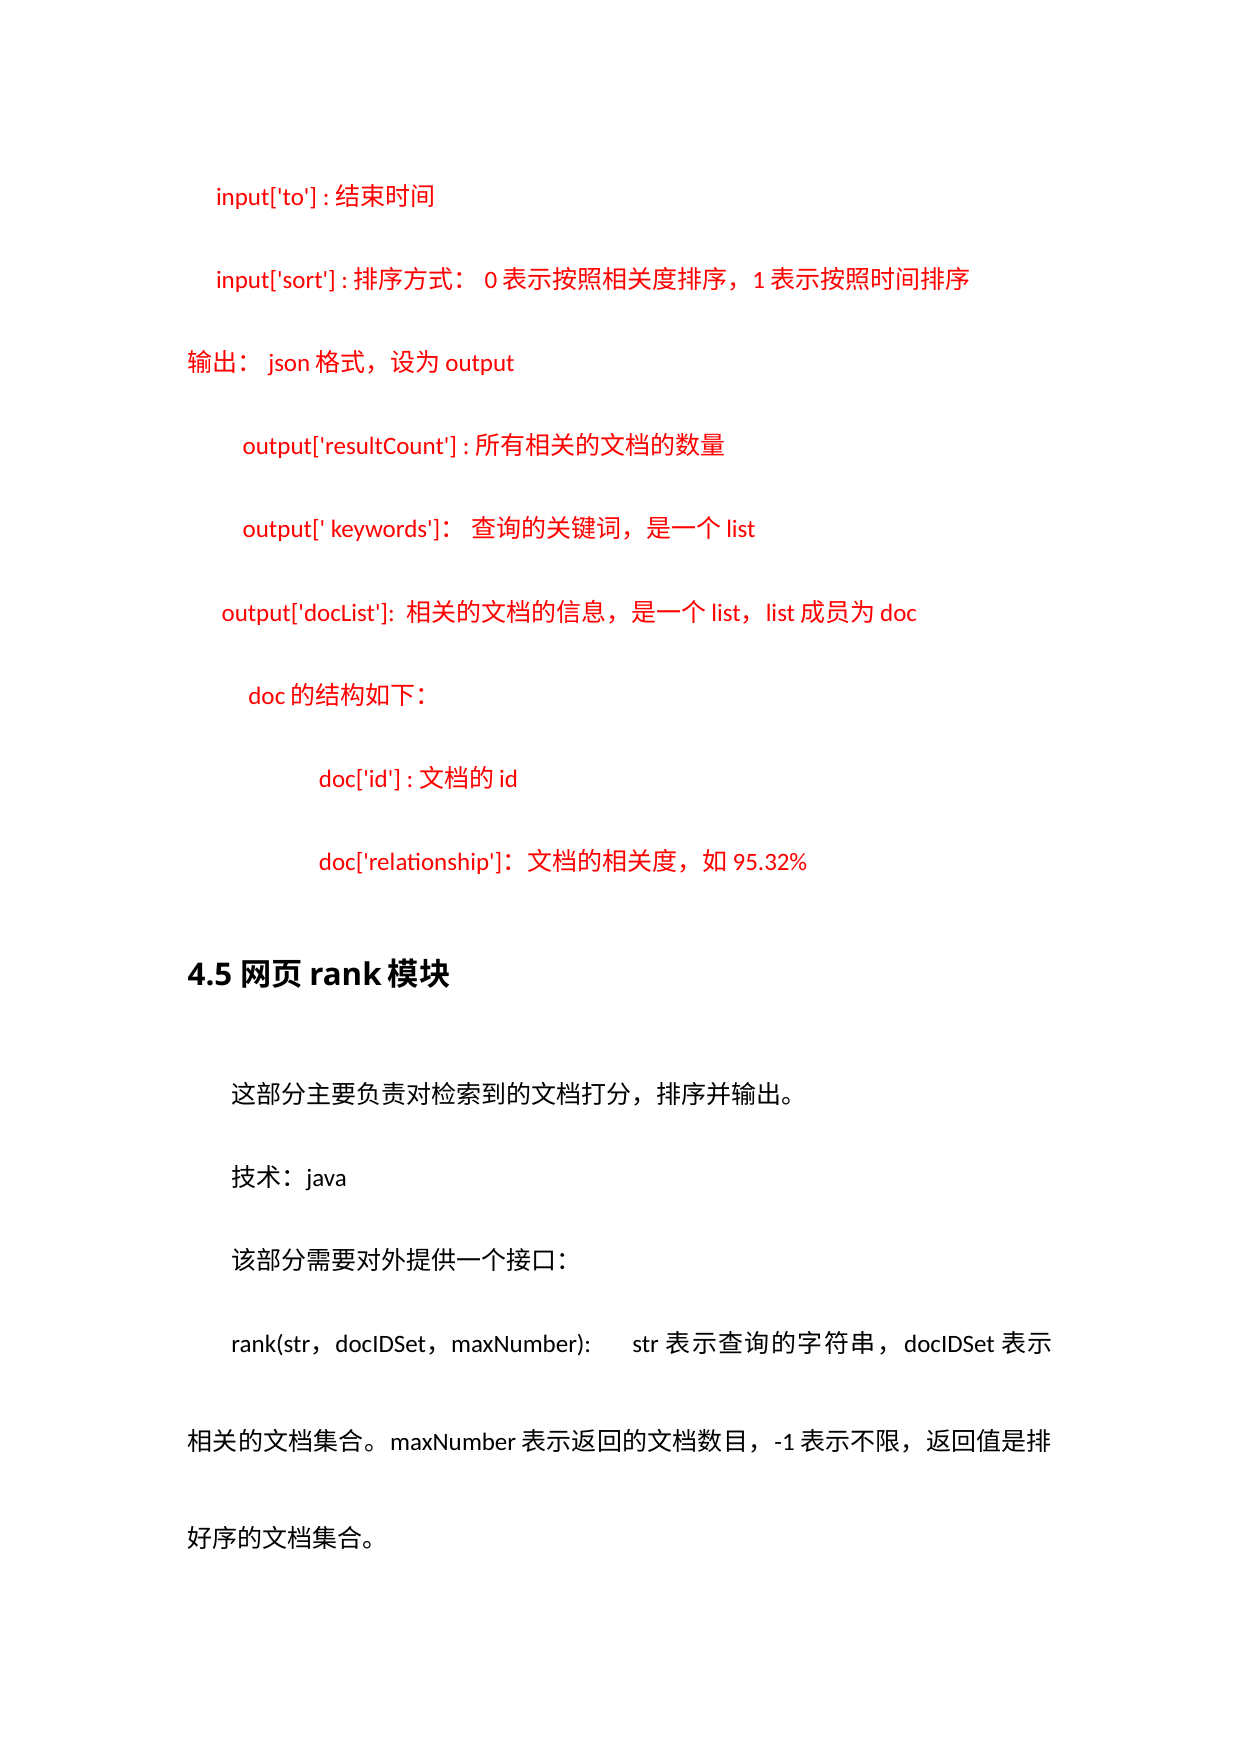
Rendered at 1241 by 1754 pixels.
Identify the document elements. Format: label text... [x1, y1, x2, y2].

text doc的结构如下： [187, 661, 1053, 726]
subtitle 4.5 网页rank模块 [187, 939, 1053, 1004]
text input['to'] : 结束时间 [187, 162, 1053, 227]
text doc['relationship']：文档的相关度，如95.32% [187, 827, 1053, 892]
text doc['id'] : 文档的id [187, 744, 1053, 809]
text input['sort'] : 排序方式： 0表示按照相关度排序，1表示按照时间排序 [187, 245, 1053, 310]
text 输出： json格式，设为output [187, 328, 1053, 393]
text output['resultCount'] : 所有相关的文档的数量 [187, 411, 1053, 476]
text output[' keywords']： 查询的关键词，是一个list [187, 494, 1053, 559]
text rank(str，docIDSet，maxNumber): str表示查询的字符串，docIDSet表示相关的文档集合。maxNumber表示返回的文档数目，-1表示不限，返回值是排好序的文档集合。 [187, 1309, 1053, 1569]
text 这部分主要负责对检索到的文档打分，排序并输出。 [187, 1060, 1053, 1125]
text 该部分需要对外提供一个接口： [187, 1226, 1053, 1291]
text output['docList']: 相关的文档的信息，是一个list，list成员为doc [187, 578, 1053, 643]
text 技术：java [187, 1143, 1053, 1208]
